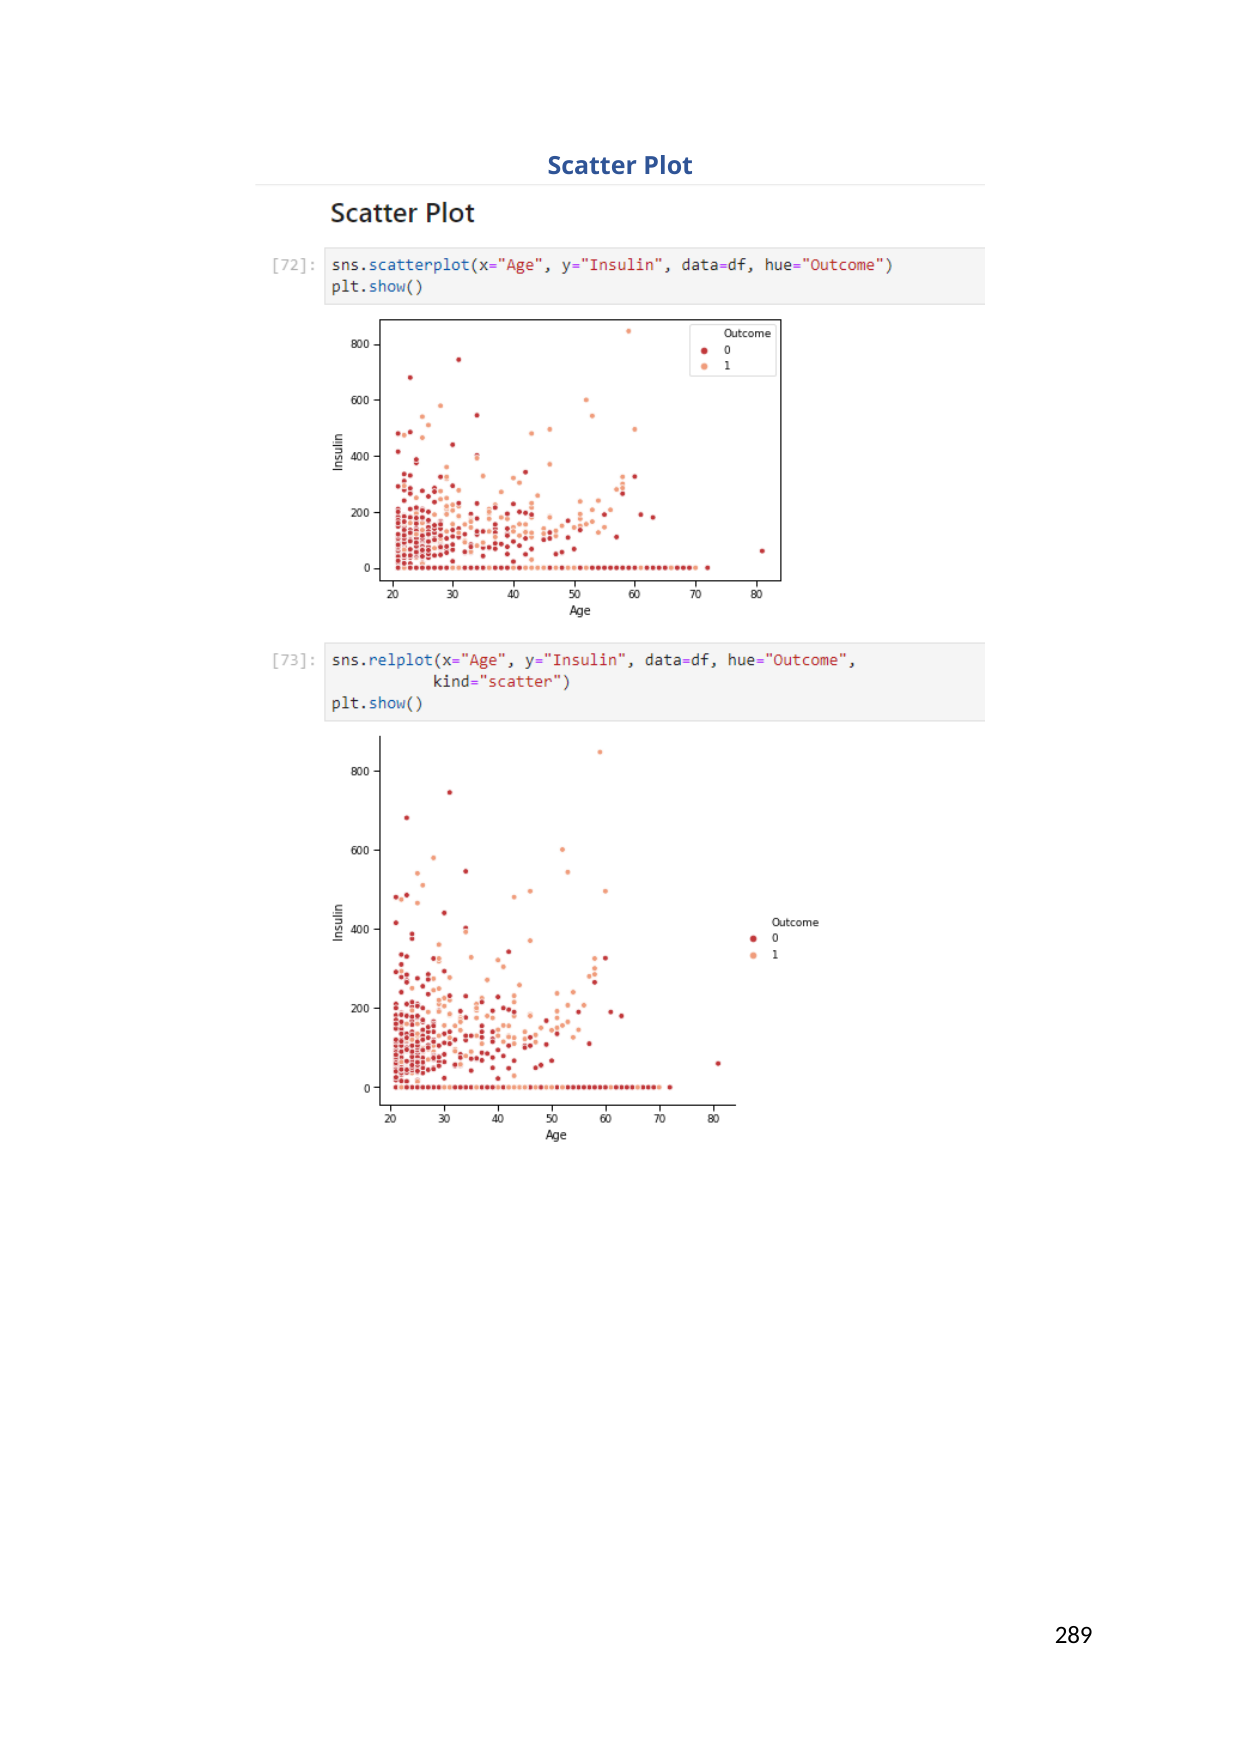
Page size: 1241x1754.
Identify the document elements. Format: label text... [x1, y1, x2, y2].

picture [255, 184, 985, 1161]
subtitle Scatter Plot [148, 148, 1092, 182]
